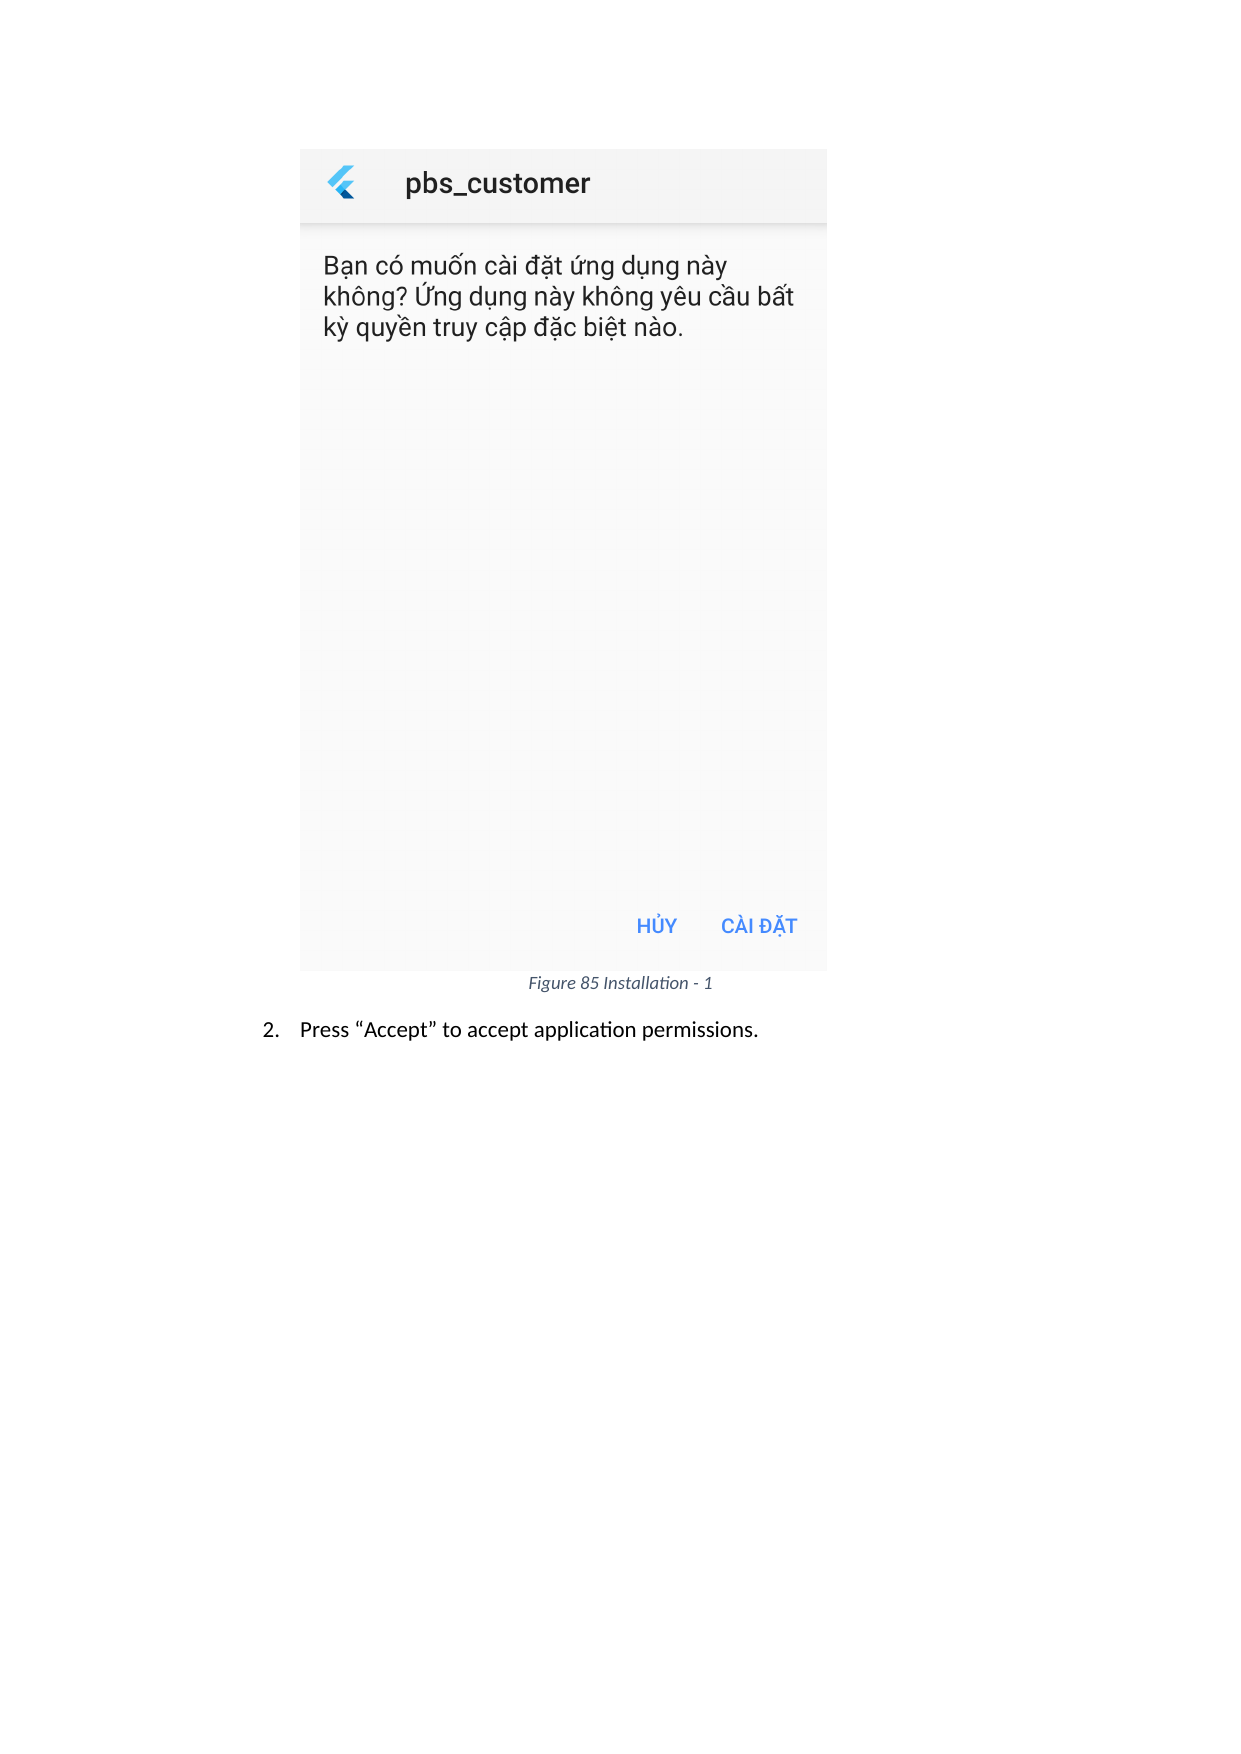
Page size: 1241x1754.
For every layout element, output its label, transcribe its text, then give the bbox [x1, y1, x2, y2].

picture [300, 149, 827, 971]
list Press “Accept” to accept application permissions. [262, 1015, 1093, 1043]
text Figure 85 Installation - 1 [150, 971, 1093, 994]
